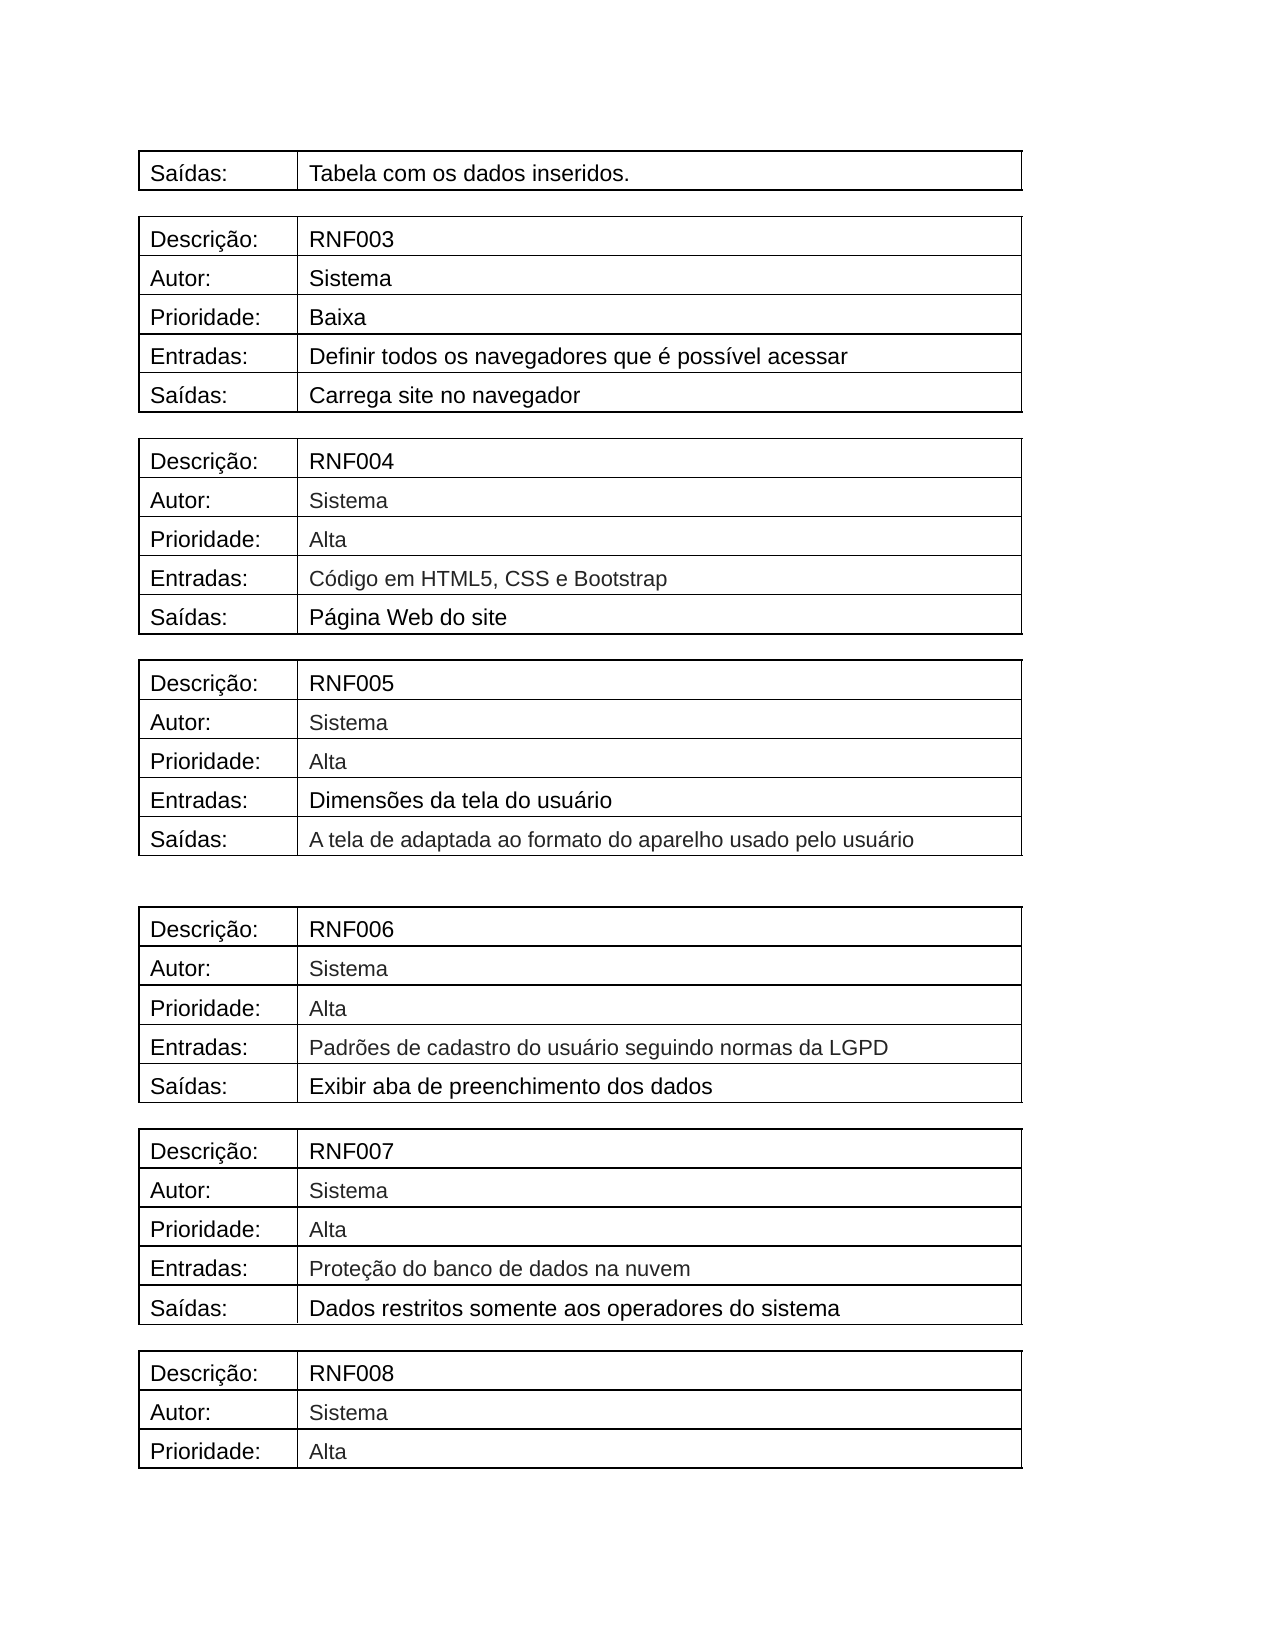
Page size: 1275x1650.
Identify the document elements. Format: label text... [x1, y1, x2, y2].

table_cell Entradas: [140, 1025, 297, 1062]
table_cell Alta [298, 986, 1021, 1023]
table_cell Saídas: [140, 1286, 297, 1323]
table_header RNF008 [298, 1352, 1021, 1389]
table_header Descrição: [140, 908, 297, 945]
table_cell Alta [298, 1208, 1021, 1245]
table_cell Sistema [298, 478, 1021, 516]
table_header Descrição: [140, 1130, 297, 1167]
table_cell Tabela com os dados inseridos. [298, 152, 1021, 189]
table_cell Padrões de cadastro do usuário seguindo normas da LGPD [298, 1025, 1021, 1062]
table_cell Saídas: [140, 1064, 297, 1102]
table_header Descrição: [140, 217, 297, 255]
table_header RNF004 [298, 439, 1021, 477]
table_cell Autor: [140, 947, 297, 984]
table_header Descrição: [140, 661, 297, 698]
table_cell Saídas: [140, 595, 297, 633]
table_header Descrição: [140, 1352, 297, 1389]
table_cell Proteção do banco de dados na nuvem [298, 1247, 1021, 1284]
table_cell Prioridade: [140, 739, 297, 777]
table_cell Alta [298, 1430, 1021, 1467]
table_header Descrição: [140, 439, 297, 477]
table_cell Entradas: [140, 556, 297, 594]
table_cell Autor: [140, 1169, 297, 1206]
table_cell Sistema [298, 1391, 1021, 1428]
table_cell A tela de adaptada ao formato do aparelho usado pelo usuário [298, 817, 1021, 855]
table_cell Sistema [298, 256, 1021, 294]
table_header RNF005 [298, 661, 1021, 698]
table_cell Sistema [298, 947, 1021, 984]
table_cell Prioridade: [140, 1430, 297, 1467]
table_cell Prioridade: [140, 1208, 297, 1245]
table_cell Prioridade: [140, 295, 297, 333]
table_cell Carrega site no navegador [298, 373, 1021, 411]
table_cell Saídas: [140, 152, 297, 189]
table_cell Dados restritos somente aos operadores do sistema [298, 1286, 1021, 1323]
table_cell Alta [298, 739, 1021, 777]
table_cell Entradas: [140, 778, 297, 816]
table_cell Entradas: [140, 1247, 297, 1284]
table_cell Sistema [298, 700, 1021, 737]
table_cell Página Web do site [298, 595, 1021, 633]
table_cell Saídas: [140, 373, 297, 411]
table_cell Alta [298, 517, 1021, 555]
table_cell Definir todos os navegadores que é possível acessar [298, 335, 1021, 372]
table_cell Prioridade: [140, 986, 297, 1023]
table_cell Sistema [298, 1169, 1021, 1206]
table_cell Autor: [140, 700, 297, 737]
table_cell Saídas: [140, 817, 297, 855]
table_header RNF007 [298, 1130, 1021, 1167]
table_cell Dimensões da tela do usuário [298, 778, 1021, 816]
table_cell Código em HTML5, CSS e Bootstrap [298, 556, 1021, 594]
table_cell Exibir aba de preenchimento dos dados [298, 1064, 1021, 1102]
table_cell Baixa [298, 295, 1021, 333]
table_header RNF006 [298, 908, 1021, 945]
table_cell Autor: [140, 478, 297, 516]
table_cell Entradas: [140, 335, 297, 372]
table_cell Autor: [140, 256, 297, 294]
table_cell Prioridade: [140, 517, 297, 555]
table_header RNF003 [298, 217, 1021, 255]
table_cell Autor: [140, 1391, 297, 1428]
